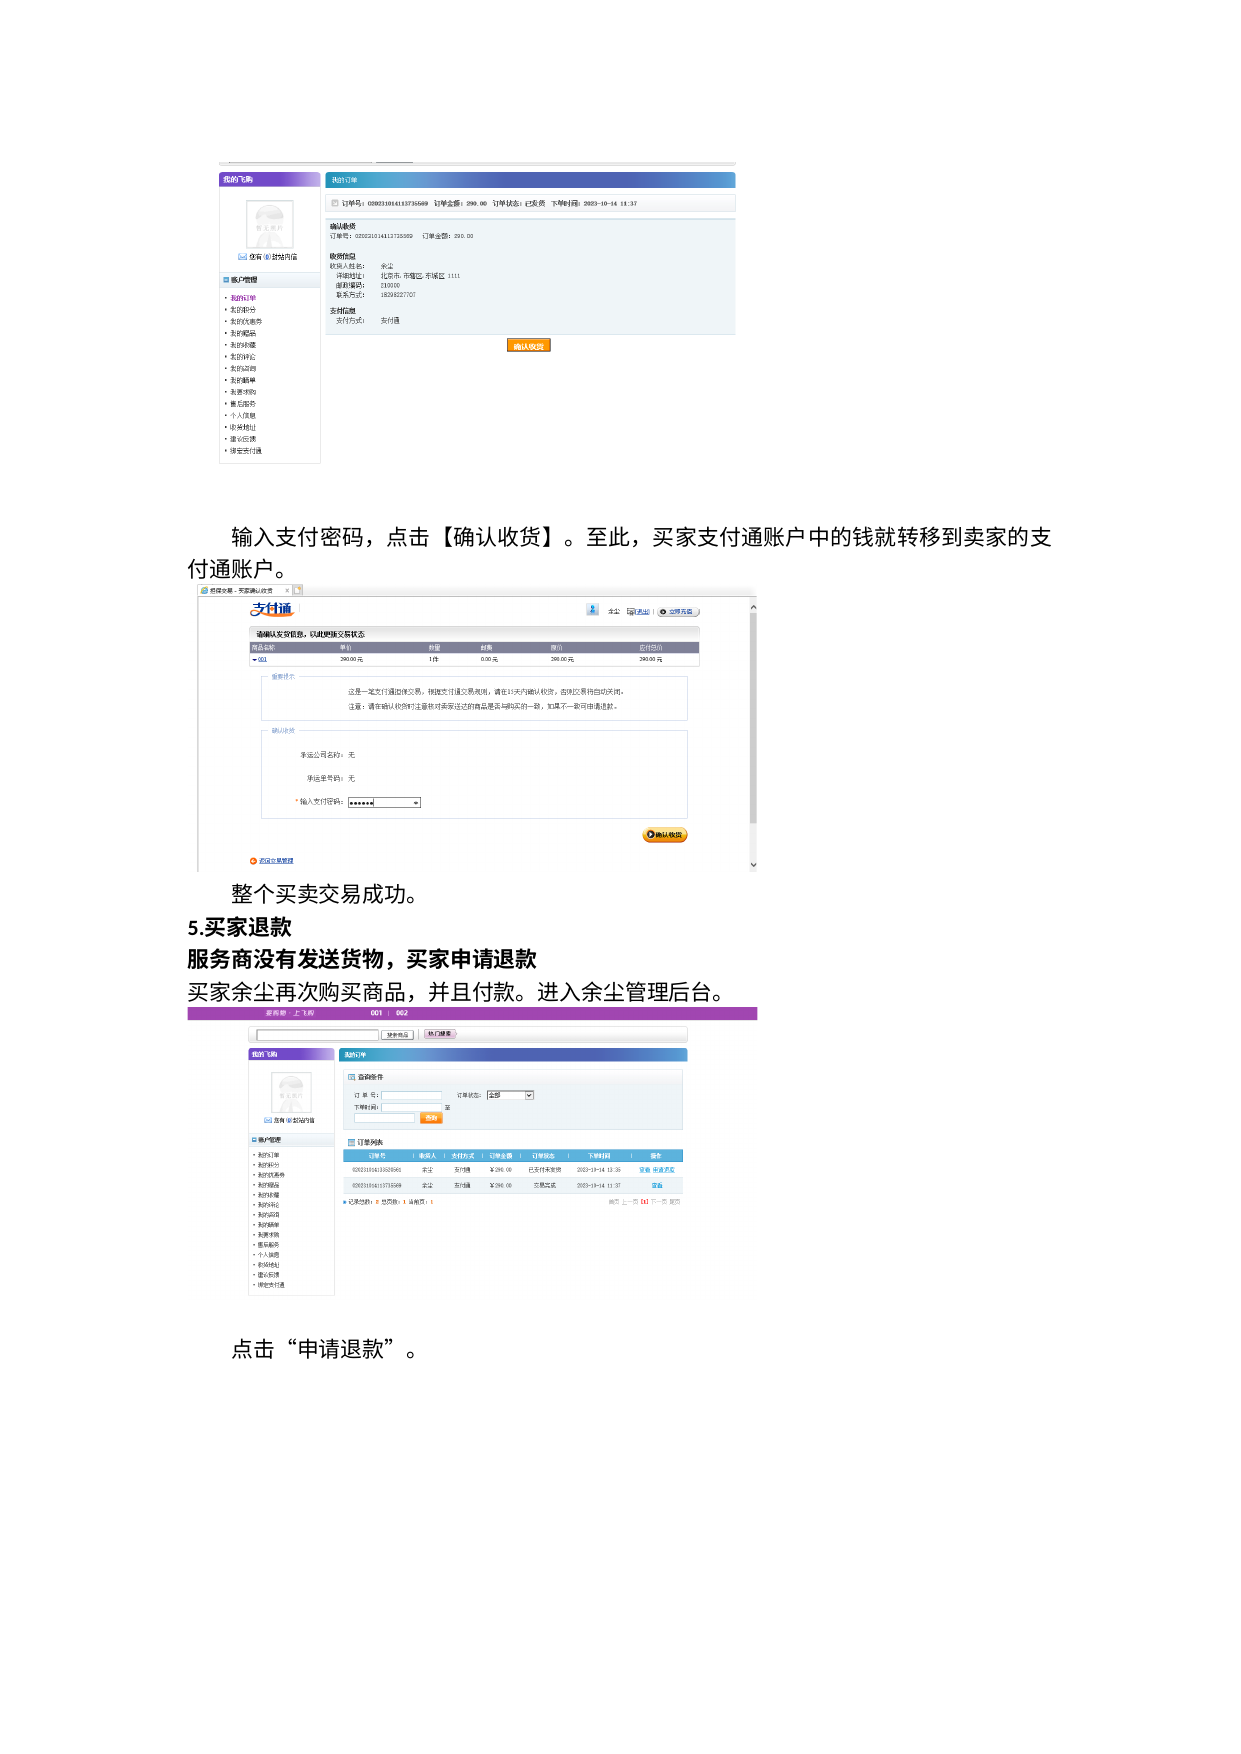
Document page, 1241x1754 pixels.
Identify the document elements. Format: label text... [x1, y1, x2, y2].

text 服务商没有发送货物，买家申请退款 [187, 942, 1053, 974]
text 买家余尘再次购买商品，并且付款。进入余尘管理后台。 [187, 974, 1053, 1007]
picture [187, 162, 758, 490]
text 点击“申请退款”。 [187, 1332, 1053, 1364]
picture [187, 1007, 758, 1300]
picture [187, 584, 757, 872]
text 整个买卖交易成功。 [187, 877, 1053, 909]
text 5.买家退款 [187, 909, 1053, 942]
text 输入支付密码，点击【确认收货】。至此，买家支付通账户中的钱就转移到卖家的支付通账户。 [187, 519, 1053, 584]
